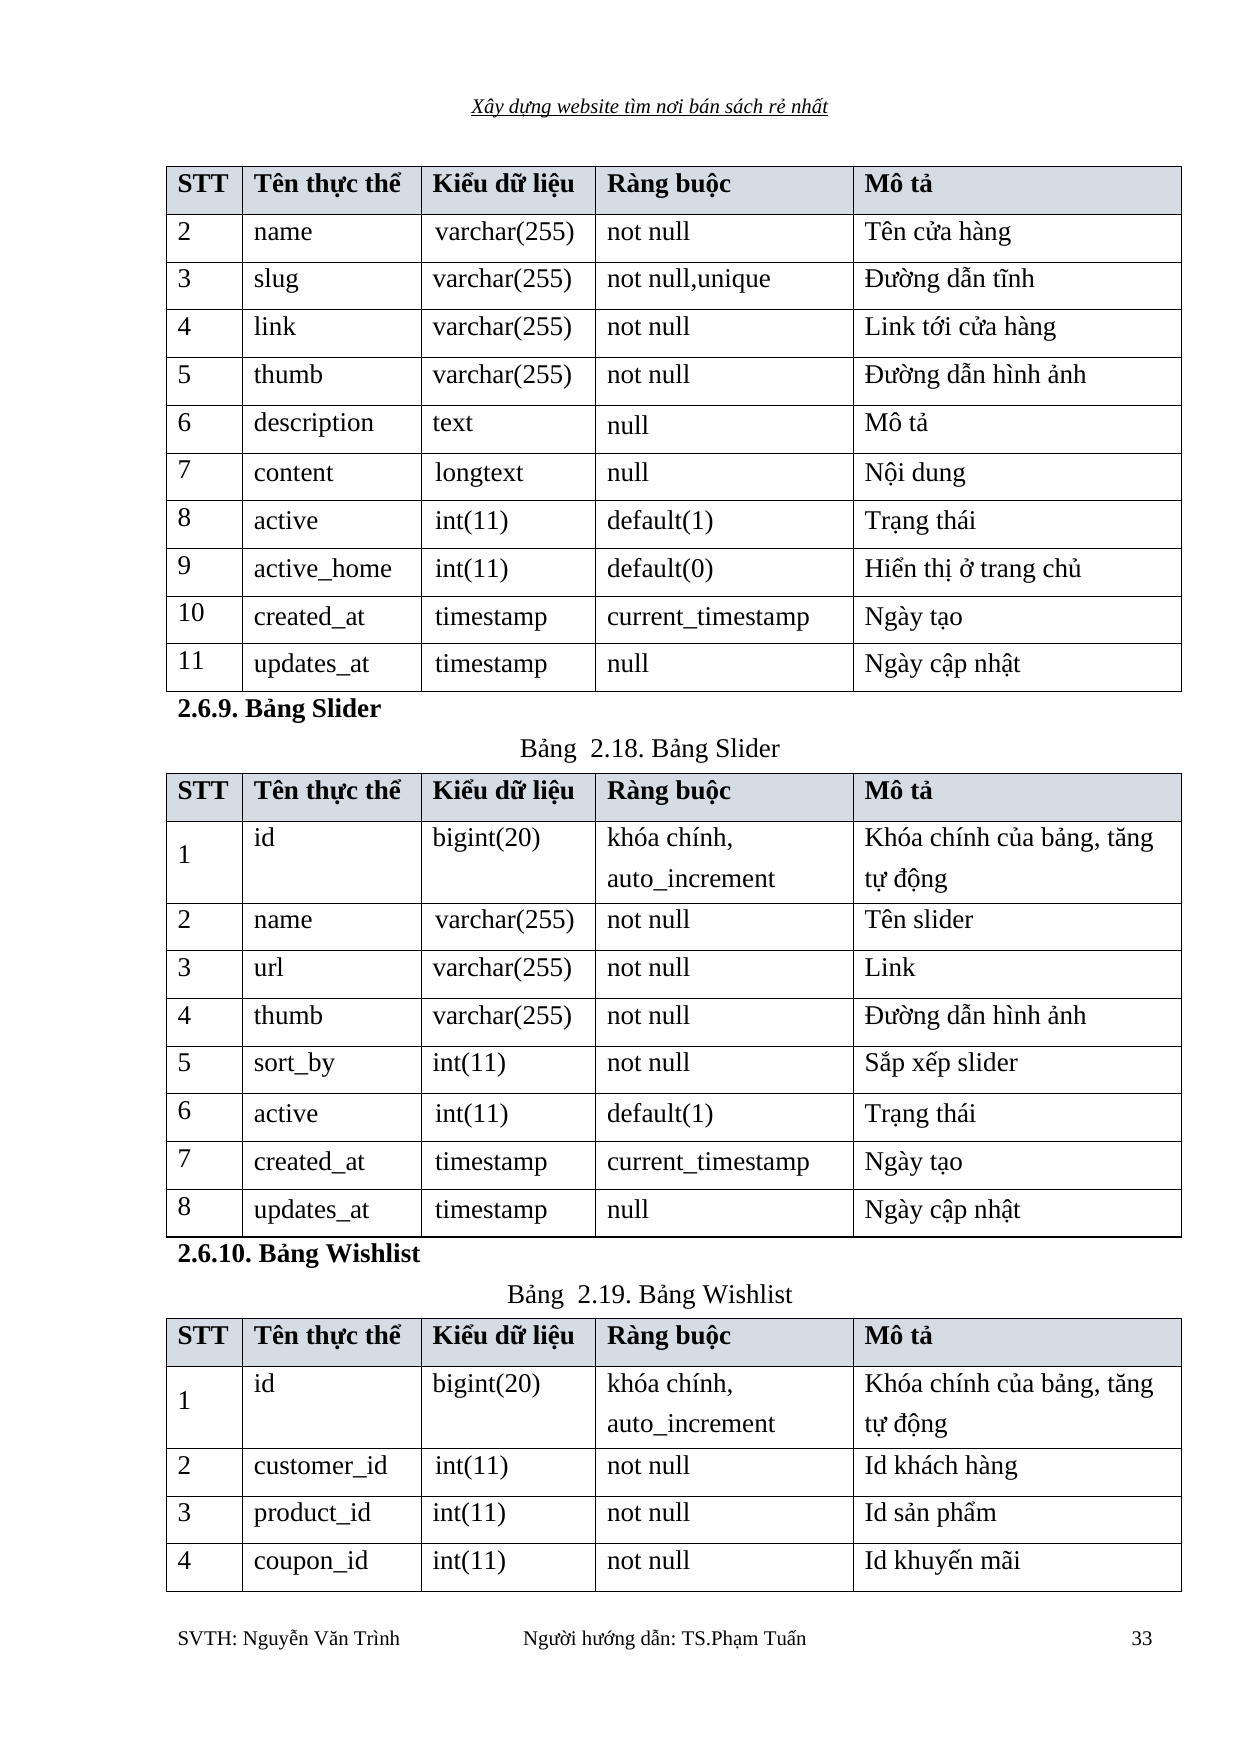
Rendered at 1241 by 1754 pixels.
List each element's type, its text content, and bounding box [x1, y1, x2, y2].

table_cell Nội dung [854, 454, 1181, 500]
table_cell 6 [167, 406, 242, 452]
table_cell Đường dẫn hình ảnh [854, 999, 1181, 1046]
table_cell timestamp [422, 597, 595, 643]
table_header STT [167, 1319, 242, 1366]
table_cell id [243, 1367, 421, 1448]
table_cell description [243, 406, 421, 452]
table_header Kiểu dữ liệu [422, 1319, 595, 1366]
table_cell name [243, 904, 421, 950]
table_cell 2 [167, 215, 242, 262]
table_cell not null [596, 1449, 853, 1496]
table_cell default(1) [596, 501, 853, 548]
table_cell 6 [167, 1094, 242, 1141]
subtitle 2.6.10. Bảng Wishlist [177, 1238, 1122, 1268]
table_cell Id sản phẩm [854, 1497, 1181, 1543]
table_cell 4 [167, 999, 242, 1046]
table_cell default(1) [596, 1094, 853, 1141]
table_cell Id khách hàng [854, 1449, 1181, 1496]
table_cell thumb [243, 999, 421, 1046]
table_cell created_at [243, 597, 421, 643]
table_cell 9 [167, 549, 242, 596]
table_cell not null [596, 999, 853, 1046]
table_cell int(11) [422, 1094, 595, 1141]
table_header Ràng buộc [596, 1319, 853, 1366]
table_cell Trạng thái [854, 501, 1181, 548]
table_cell timestamp [422, 1142, 595, 1189]
table_cell Ngày tạo [854, 1142, 1181, 1189]
table_cell null [596, 406, 853, 452]
table_cell varchar(255) [422, 310, 595, 357]
table_cell thumb [243, 358, 421, 405]
table_cell longtext [422, 454, 595, 500]
table_cell name [243, 215, 421, 262]
table_cell Ngày cập nhật [854, 644, 1181, 691]
table_cell 3 [167, 951, 242, 998]
table_cell active_home [243, 549, 421, 596]
table_cell Hiển thị ở trang chủ [854, 549, 1181, 596]
table_cell customer_id [243, 1449, 421, 1496]
table_header Kiểu dữ liệu [422, 167, 595, 214]
table_cell current_timestamp [596, 1142, 853, 1189]
table_cell Trạng thái [854, 1094, 1181, 1141]
table_cell coupon_id [243, 1544, 421, 1591]
table_cell Link tới cửa hàng [854, 310, 1181, 357]
table_cell not null [596, 215, 853, 262]
table_cell created_at [243, 1142, 421, 1189]
table_cell 5 [167, 358, 242, 405]
table_cell updates_at [243, 644, 421, 691]
table_cell product_id [243, 1497, 421, 1543]
table_cell varchar(255) [422, 358, 595, 405]
table_cell 4 [167, 1544, 242, 1591]
table_cell Khóa chính của bảng, tăng tự động [854, 822, 1181, 902]
table_cell 10 [167, 597, 242, 643]
table_cell Đường dẫn tĩnh [854, 263, 1181, 309]
table_cell Tên cửa hàng [854, 215, 1181, 262]
table_cell content [243, 454, 421, 500]
table_cell not null [596, 1544, 853, 1591]
table_cell 4 [167, 310, 242, 357]
table_cell 7 [167, 1142, 242, 1189]
table_cell 8 [167, 1190, 242, 1236]
table_header Mô tả [854, 167, 1181, 214]
table_cell varchar(255) [422, 263, 595, 309]
subtitle 2.6.9. Bảng Slider [177, 692, 1122, 723]
table_header Kiểu dữ liệu [422, 774, 595, 821]
table_cell Ngày tạo [854, 597, 1181, 643]
table_cell 5 [167, 1047, 242, 1093]
table_cell 2 [167, 1449, 242, 1496]
table_header Mô tả [854, 1319, 1181, 1366]
table_cell int(11) [422, 1047, 595, 1093]
table_cell null [596, 644, 853, 691]
table_cell current_timestamp [596, 597, 853, 643]
table_cell varchar(255) [422, 951, 595, 998]
table_cell 8 [167, 501, 242, 548]
table_cell Id khuyến mãi [854, 1544, 1181, 1591]
table_cell varchar(255) [422, 999, 595, 1046]
table_cell Ngày cập nhật [854, 1190, 1181, 1236]
table_cell not null,unique [596, 263, 853, 309]
table_cell text [422, 406, 595, 452]
table_cell slug [243, 263, 421, 309]
table_cell not null [596, 310, 853, 357]
table_cell 11 [167, 644, 242, 691]
table_cell Mô tả [854, 406, 1181, 452]
table_header Tên thực thể [243, 774, 421, 821]
table_cell varchar(255) [422, 904, 595, 950]
table_header Tên thực thể [243, 1319, 421, 1366]
table_cell id [243, 822, 421, 902]
table_header Mô tả [854, 774, 1181, 821]
table_cell varchar(255) [422, 215, 595, 262]
table_cell int(11) [422, 549, 595, 596]
table_cell timestamp [422, 644, 595, 691]
table_cell not null [596, 904, 853, 950]
table_cell int(11) [422, 1497, 595, 1543]
table_cell khóa chính, auto_increment [596, 1367, 853, 1448]
table_cell null [596, 1190, 853, 1236]
table_cell int(11) [422, 501, 595, 548]
table_cell Khóa chính của bảng, tăng tự động [854, 1367, 1181, 1448]
table_header Tên thực thể [243, 167, 421, 214]
table_cell Sắp xếp slider [854, 1047, 1181, 1093]
table_cell not null [596, 1497, 853, 1543]
table_cell sort_by [243, 1047, 421, 1093]
table_header STT [167, 774, 242, 821]
table_cell updates_at [243, 1190, 421, 1236]
table_cell bigint(20) [422, 1367, 595, 1448]
table_header Ràng buộc [596, 167, 853, 214]
table_cell url [243, 951, 421, 998]
table_cell 7 [167, 454, 242, 500]
table_cell not null [596, 1047, 853, 1093]
table_header Ràng buộc [596, 774, 853, 821]
table_cell 2 [167, 904, 242, 950]
table_cell 1 [167, 822, 242, 902]
table_cell Đường dẫn hình ảnh [854, 358, 1181, 405]
table_cell 3 [167, 1497, 242, 1543]
table_cell 1 [167, 1367, 242, 1448]
table_cell null [596, 454, 853, 500]
table_cell active [243, 501, 421, 548]
table_cell not null [596, 358, 853, 405]
table_cell default(0) [596, 549, 853, 596]
table_cell khóa chính, auto_increment [596, 822, 853, 902]
table_cell active [243, 1094, 421, 1141]
table_cell link [243, 310, 421, 357]
table_cell Link [854, 951, 1181, 998]
table_cell not null [596, 951, 853, 998]
table_cell Tên slider [854, 904, 1181, 950]
table_cell 3 [167, 263, 242, 309]
table_cell bigint(20) [422, 822, 595, 902]
table_cell int(11) [422, 1544, 595, 1591]
table_cell timestamp [422, 1190, 595, 1236]
table_cell int(11) [422, 1449, 595, 1496]
table_header STT [167, 167, 242, 214]
